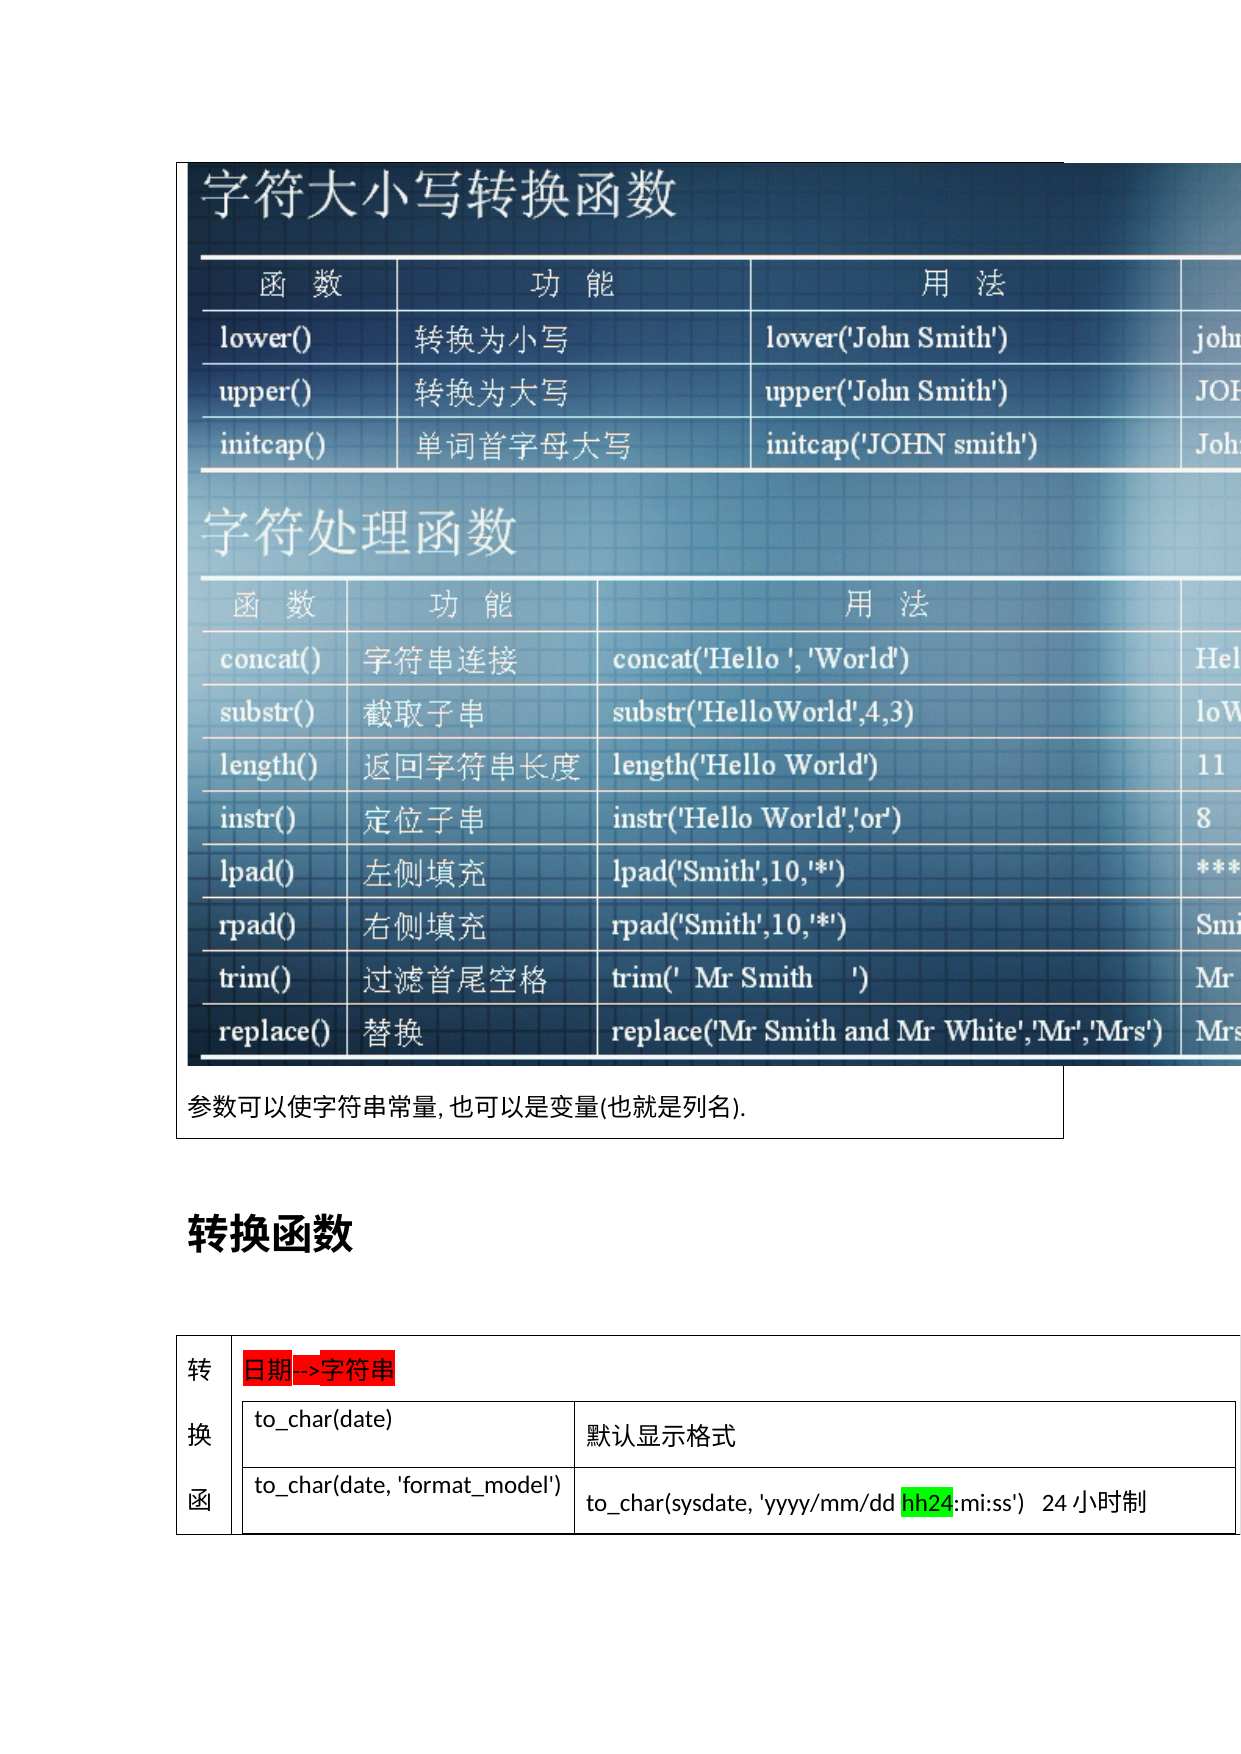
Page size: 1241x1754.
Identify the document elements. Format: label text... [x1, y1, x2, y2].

table_header 参数可以使字符串常量, 也可以是变量(也就是列名). [177, 163, 1063, 1138]
picture [187, 163, 1241, 1066]
subtitle 转换函数 [187, 1199, 1053, 1264]
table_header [177, 1336, 231, 1534]
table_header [232, 1336, 1240, 1534]
